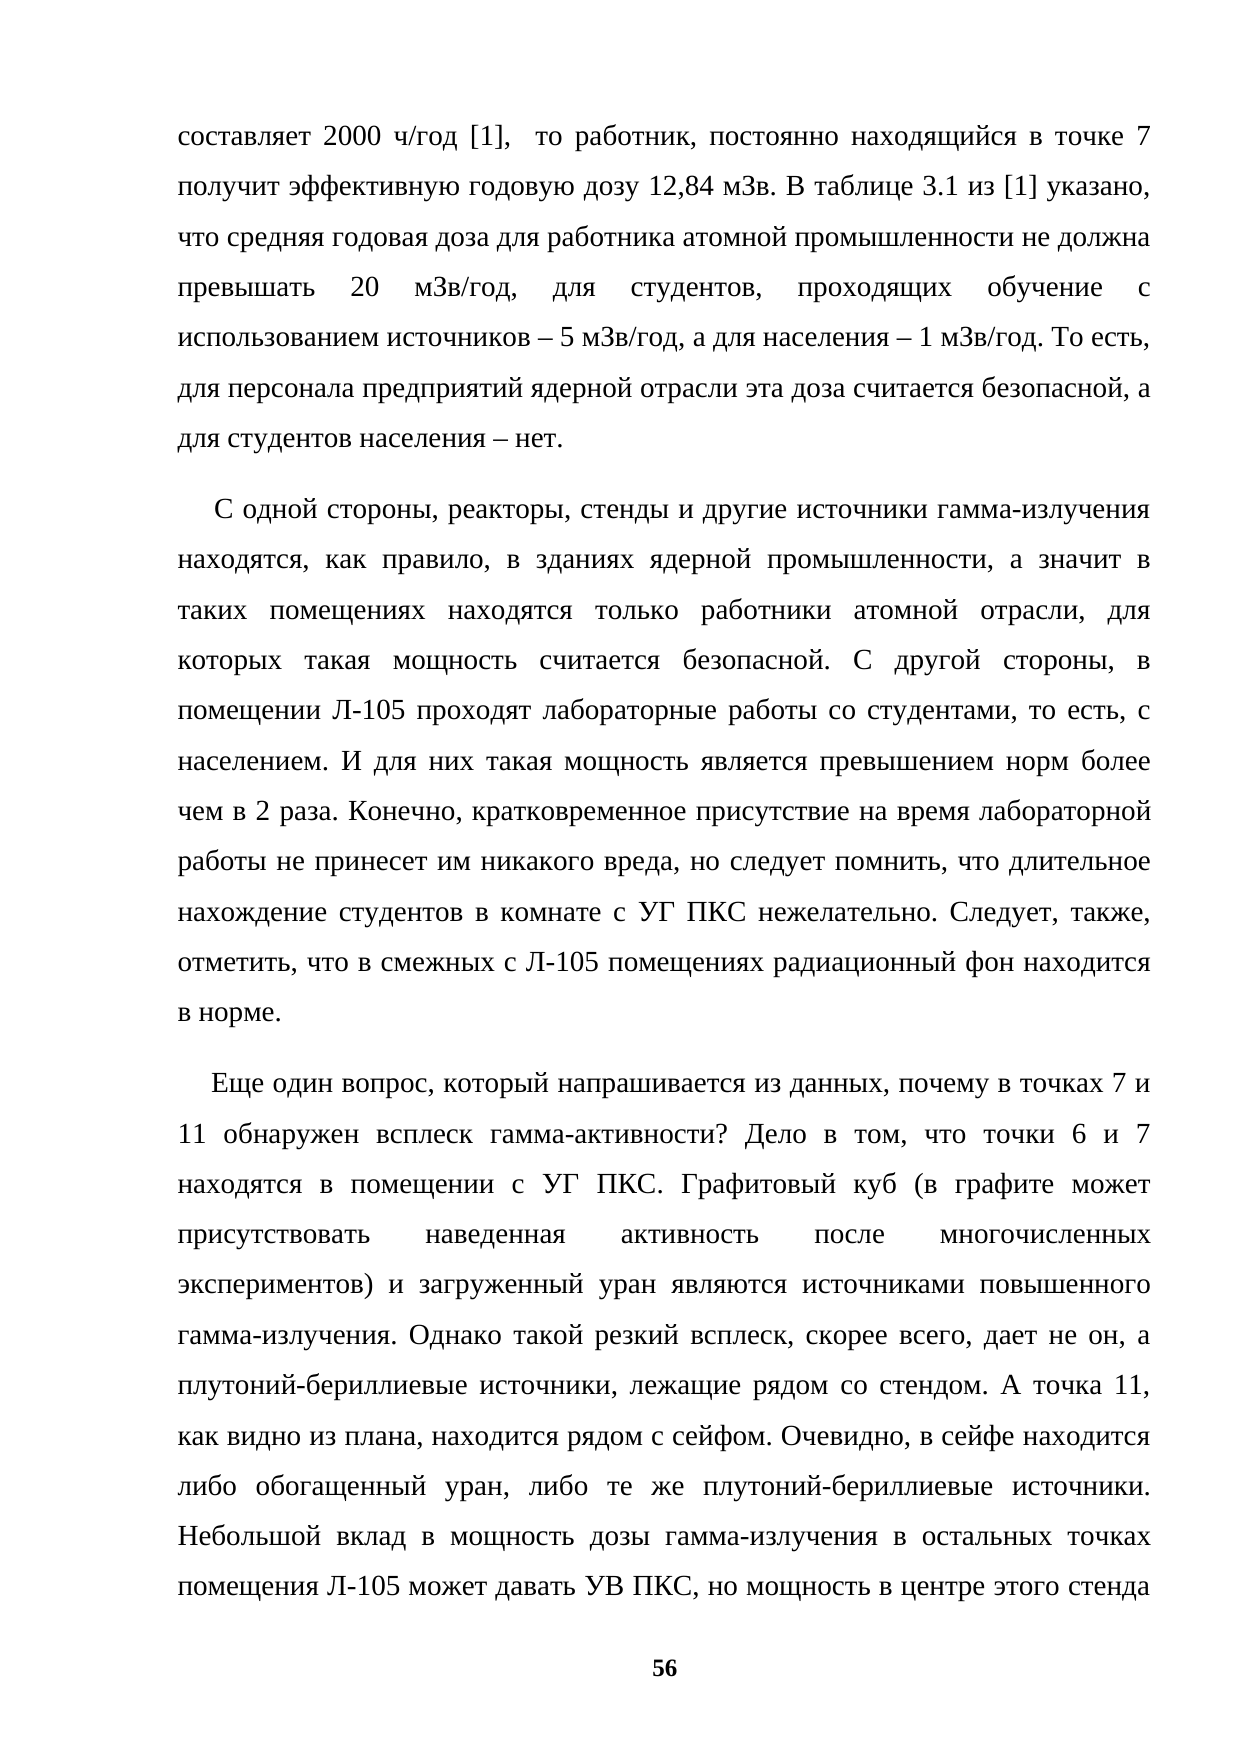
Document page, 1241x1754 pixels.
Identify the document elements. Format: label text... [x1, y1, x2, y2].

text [177, 1065, 1152, 1602]
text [177, 118, 1152, 453]
text С одной стороны, реакторы, стенды и другие источники гамма-излучения находятся, как правило, в зданиях ядерной промышленности, а значит в таких помещениях находятся только работники атомной отрасли, для которых такая мощность считается безопасной. С другой стороны, в помещении Л-105 проходят лабораторные работы со студентами, то есть, с населением. И для них такая мощность является превышением норм более чем в 2 раза. Конечно, кратковременное присутствие на время лабораторной работы не принесет им никакого вреда, но следует помнить, что длительное нахождение студентов в комнате с УГ ПКС нежелательно. Следует, также, отметить, что в смежных с Л-105 помещениях радиационный фон находится в норме. [177, 491, 1152, 1028]
